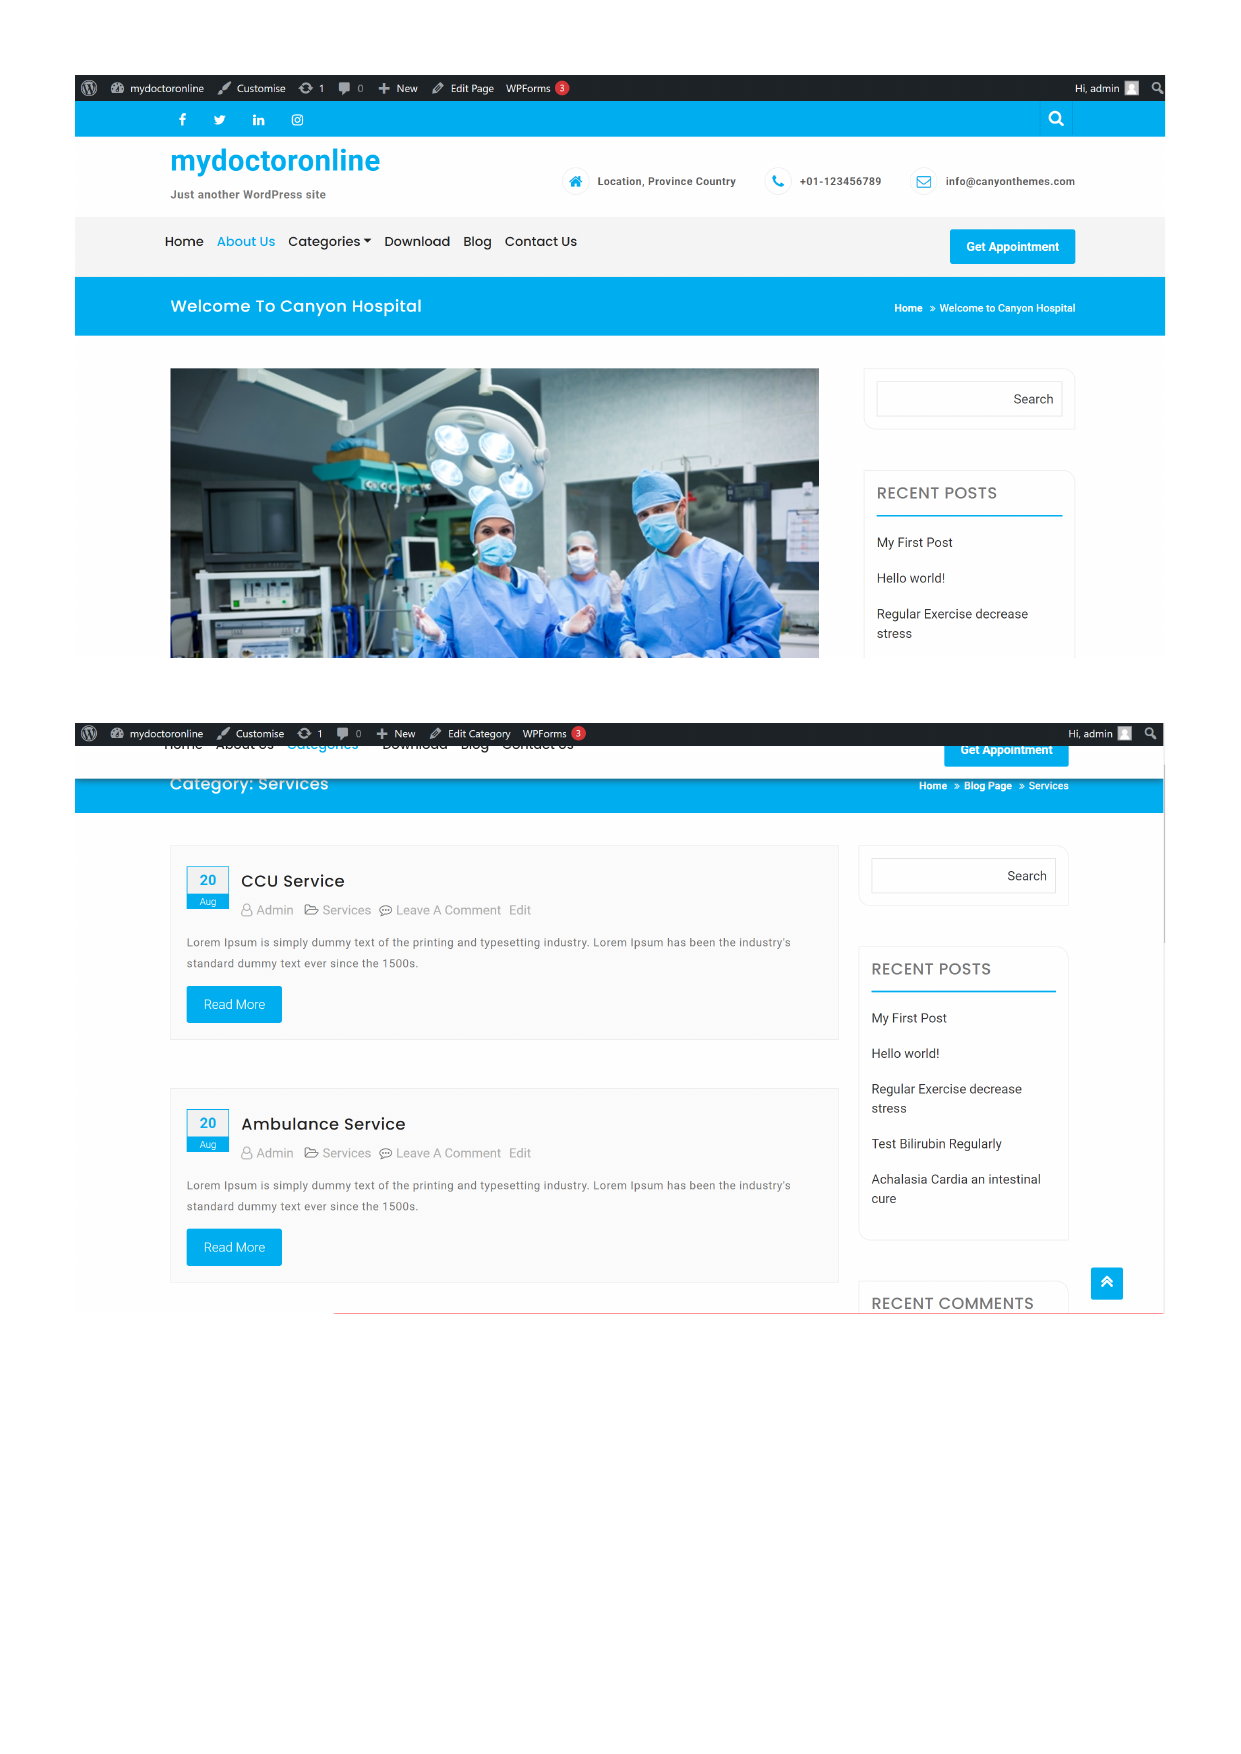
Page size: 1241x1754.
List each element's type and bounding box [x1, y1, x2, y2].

picture [180, 114, 185, 125]
picture [75, 336, 1166, 658]
picture [1053, 112, 1061, 122]
picture [75, 75, 1166, 100]
picture [75, 723, 1166, 1314]
picture [215, 116, 224, 124]
picture [75, 137, 1166, 276]
